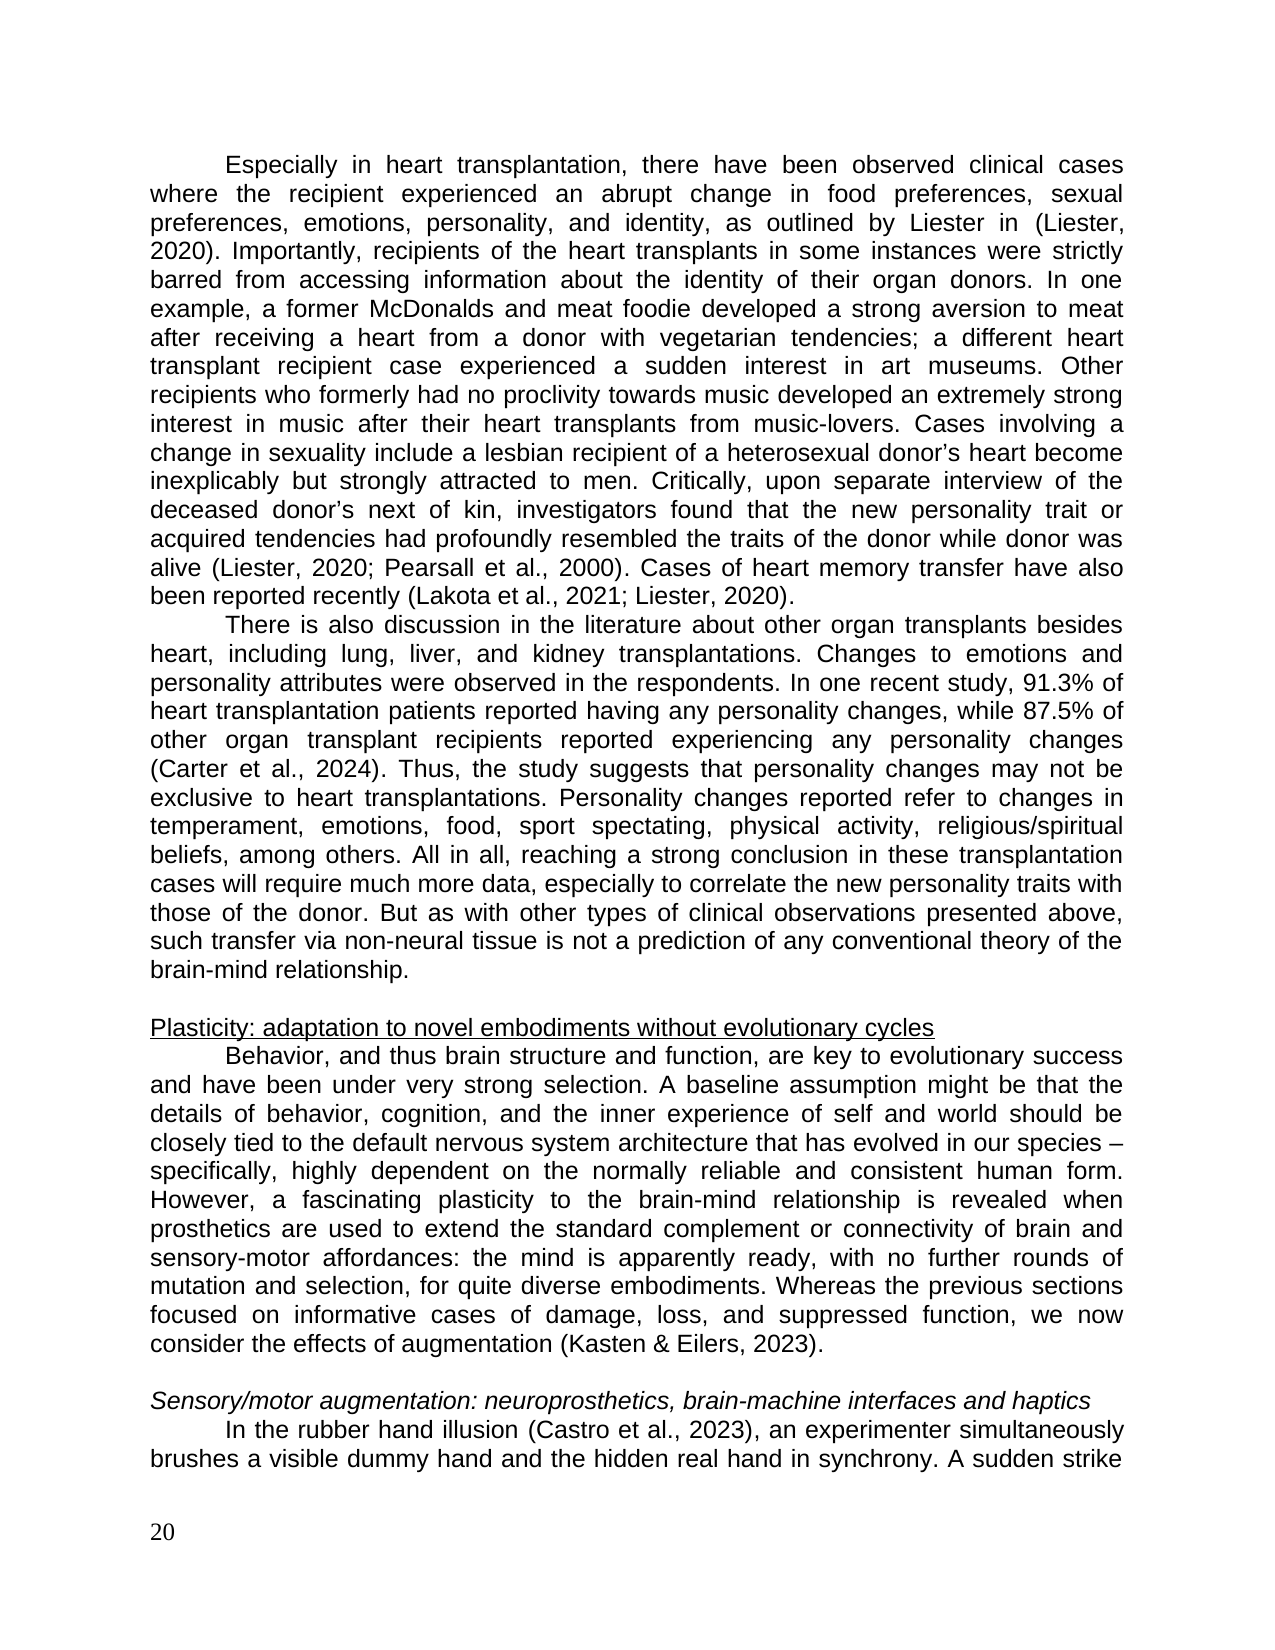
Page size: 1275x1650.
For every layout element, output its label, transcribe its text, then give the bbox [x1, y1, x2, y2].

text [150, 1415, 1125, 1472]
text Especially in heart transplantation, there have been observed clinical cases where the recipient experienced an abrupt change in food preferences, sexual preferences, emotions, personality, and identity, as outlined by Liester in (Liester, 2020). Importantly, recipients of the heart transplants in some instances were strictly barred from accessing information about the identity of their organ donors. In one example, a former McDonalds and meat foodie developed a strong aversion to meat after receiving a heart from a donor with vegetarian tendencies; a different heart transplant recipient case experienced a sudden interest in art museums. Other recipients who formerly had no proclivity towards music developed an extremely strong interest in music after their heart transplants from music-lovers. Cases involving a change in sexuality include a lesbian recipient of a heterosexual donor’s heart become inexplicably but strongly attracted to men. Critically, upon separate interview of the deceased donor’s next of kin, investigators found that the new personality trait or acquired tendencies had profoundly resembled the traits of the donor while donor was alive (Liester, 2020; Pearsall et al., 2000). Cases of heart memory transfer have also been reported recently (Lakota et al., 2021; Liester, 2020). [150, 150, 1125, 610]
text There is also discussion in the literature about other organ transplants besides heart, including lung, liver, and kidney transplantations. Changes to emotions and personality attributes were observed in the respondents. In one recent study, 91.3% of heart transplantation patients reported having any personality changes, while 87.5% of other organ transplant recipients reported experiencing any personality changes (Carter et al., 2024). Thus, the study suggests that personality changes may not be exclusive to heart transplantations. Personality changes reported refer to changes in temperament, emotions, food, sport spectating, physical activity, religious/spiritual beliefs, among others. All in all, reaching a strong conclusion in these transplantation cases will require much more data, especially to correlate the new personality traits with those of the donor. But as with other types of clinical observations presented above, such transfer via non-neural tissue is not a prediction of any conventional theory of the brain-mind relationship. [150, 610, 1125, 984]
text Behavior, and thus brain structure and function, are key to evolutionary success and have been under very strong selection. A baseline assumption might be that the details of behavior, cognition, and the inner experience of self and world should be closely tied to the default nervous system architecture that has evolved in our species – specifically, highly dependent on the normally reliable and consistent human form. However, a fascinating plasticity to the brain-mind relationship is revealed when prosthetics are used to extend the standard complement or connectivity of brain and sensory-motor affordances: the mind is apparently ready, with no further rounds of mutation and selection, for quite diverse embodiments. Whereas the previous sections focused on informative cases of damage, loss, and suppressed function, we now consider the effects of augmentation (Kasten & Eilers, 2023). [150, 1041, 1125, 1357]
text Plasticity: adaptation to novel embodiments without evolutionary cycles [150, 1012, 1125, 1041]
text Sensory/motor augmentation: neuroprosthetics, brain-machine interfaces and haptics [150, 1386, 1125, 1415]
